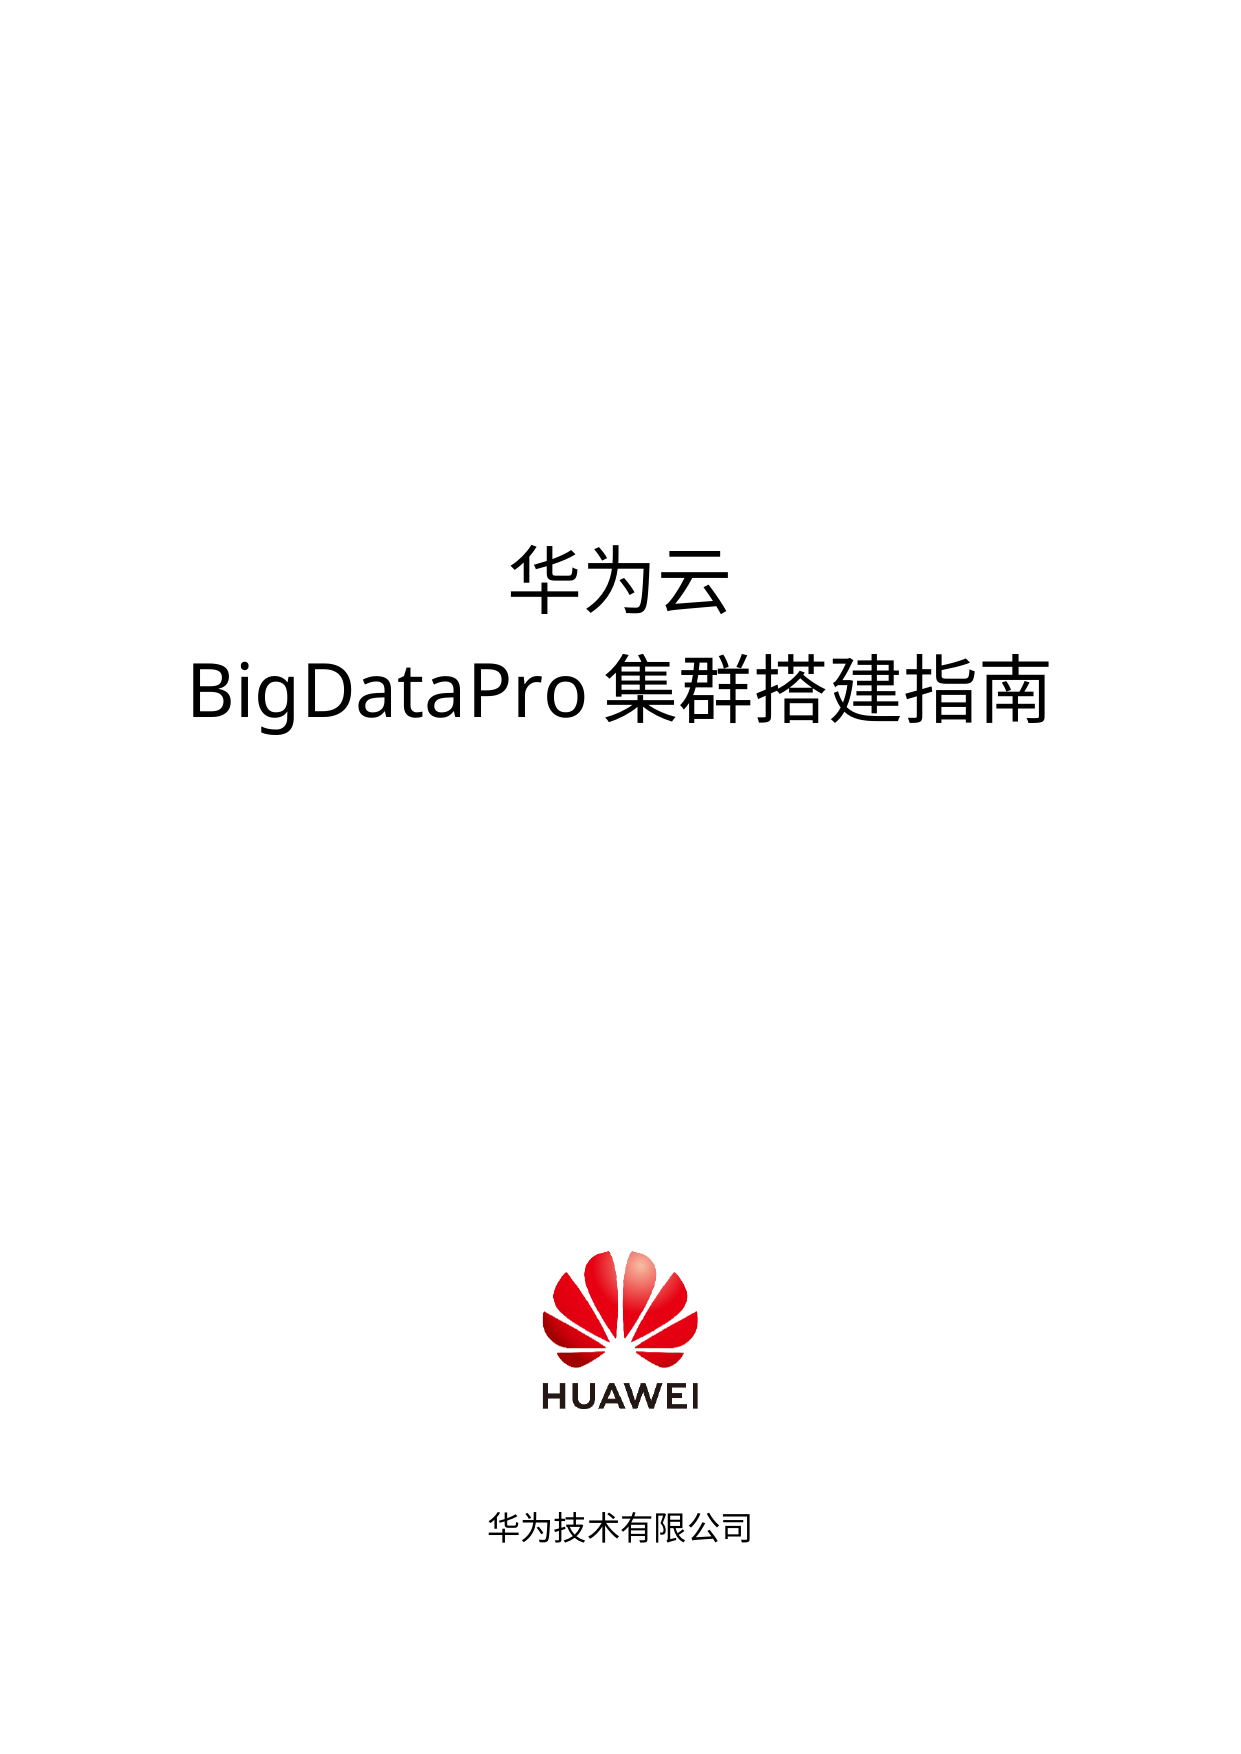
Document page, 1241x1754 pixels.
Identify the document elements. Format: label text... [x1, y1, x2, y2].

picture [542, 1251, 698, 1409]
text 华为云 [118, 521, 1122, 630]
text BigDataPro集群搭建指南 [118, 630, 1122, 739]
text 华为技术有限公司 [118, 1501, 1122, 1549]
